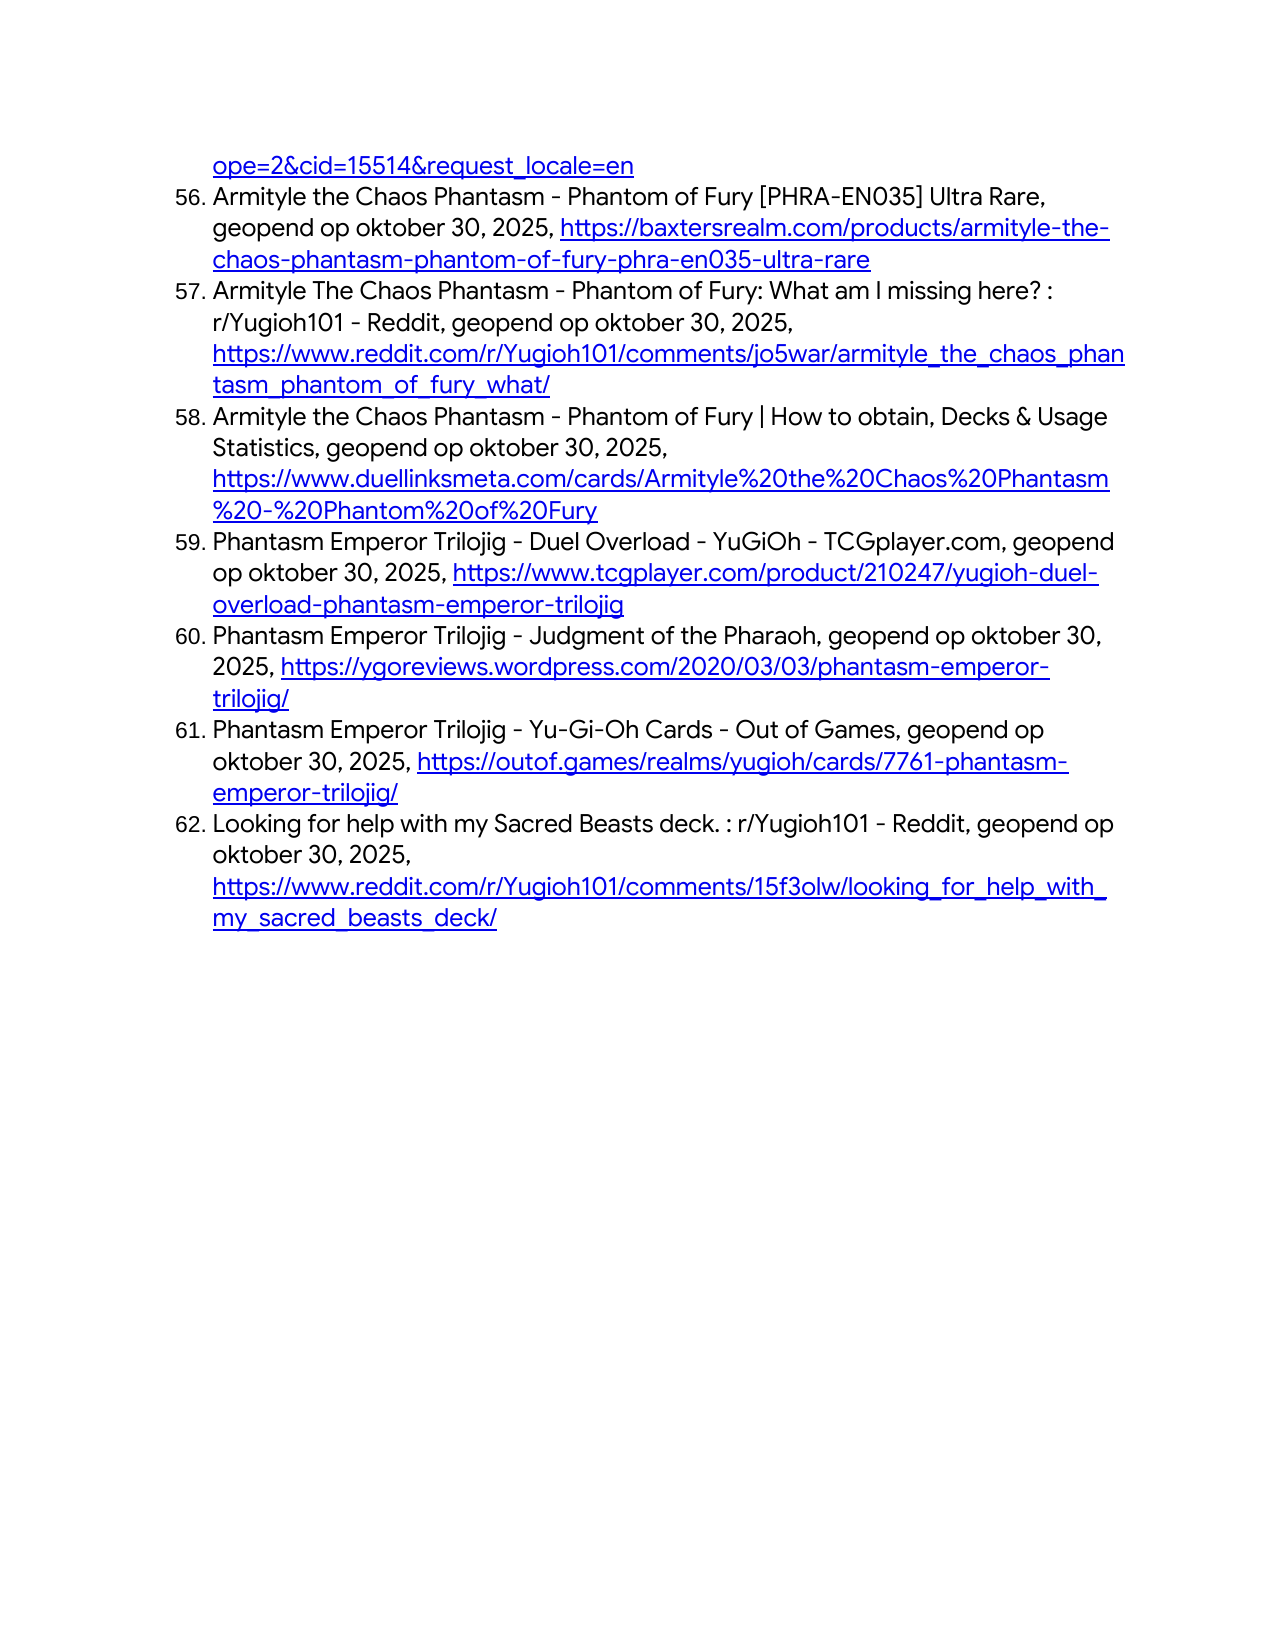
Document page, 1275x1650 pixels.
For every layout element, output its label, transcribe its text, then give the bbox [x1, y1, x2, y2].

list Armityle the Chaos Phantasm - Phantom of Fury [PHRA-EN035] Ultra Rare, geopend op oktober 30, 2025, https://baxtersrealm.com/products/armityle-the-chaos-phantasm-phantom-of-fury-phra-en035-ultra-rare [175, 181, 1125, 275]
list Phantasm Emperor Trilojig - Yu-Gi-Oh Cards - Out of Games, geopend op oktober 30, 2025, https://outof.games/realms/yugioh/cards/7761-phantasm-emperor-trilojig/ [175, 714, 1125, 808]
list Phantasm Emperor Trilojig - Judgment of the Pharaoh, geopend op oktober 30, 2025, https://ygoreviews.wordpress.com/2020/03/03/phantasm-emperor-trilojig/ [175, 620, 1125, 714]
list Armityle The Chaos Phantasm - Phantom of Fury: What am I missing here? : r/Yugioh101 - Reddit, geopend op oktober 30, 2025, https://www.reddit.com/r/Yugioh101/comments/jo5war/armityle_the_chaos_phantasm_phantom_of_fury_what/ [175, 275, 1125, 401]
list Armityle the Chaos Phantasm - Phantom of Fury | How to obtain, Decks & Usage Statistics, geopend op oktober 30, 2025, https://www.duellinksmeta.com/cards/Armityle%20the%20Chaos%20Phantasm%20-%20Phantom%20of%20Fury [175, 401, 1125, 526]
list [175, 150, 1125, 181]
list Phantasm Emperor Trilojig - Duel Overload - YuGiOh - TCGplayer.com, geopend op oktober 30, 2025, https://www.tcgplayer.com/product/210247/yugioh-duel-overload-phantasm-emperor-trilojig [175, 526, 1125, 620]
list Looking for help with my Sacred Beasts deck. : r/Yugioh101 - Reddit, geopend op oktober 30, 2025, https://www.reddit.com/r/Yugioh101/comments/15f3olw/looking_for_help_with_my_sacred_beasts_deck/ [175, 808, 1125, 934]
